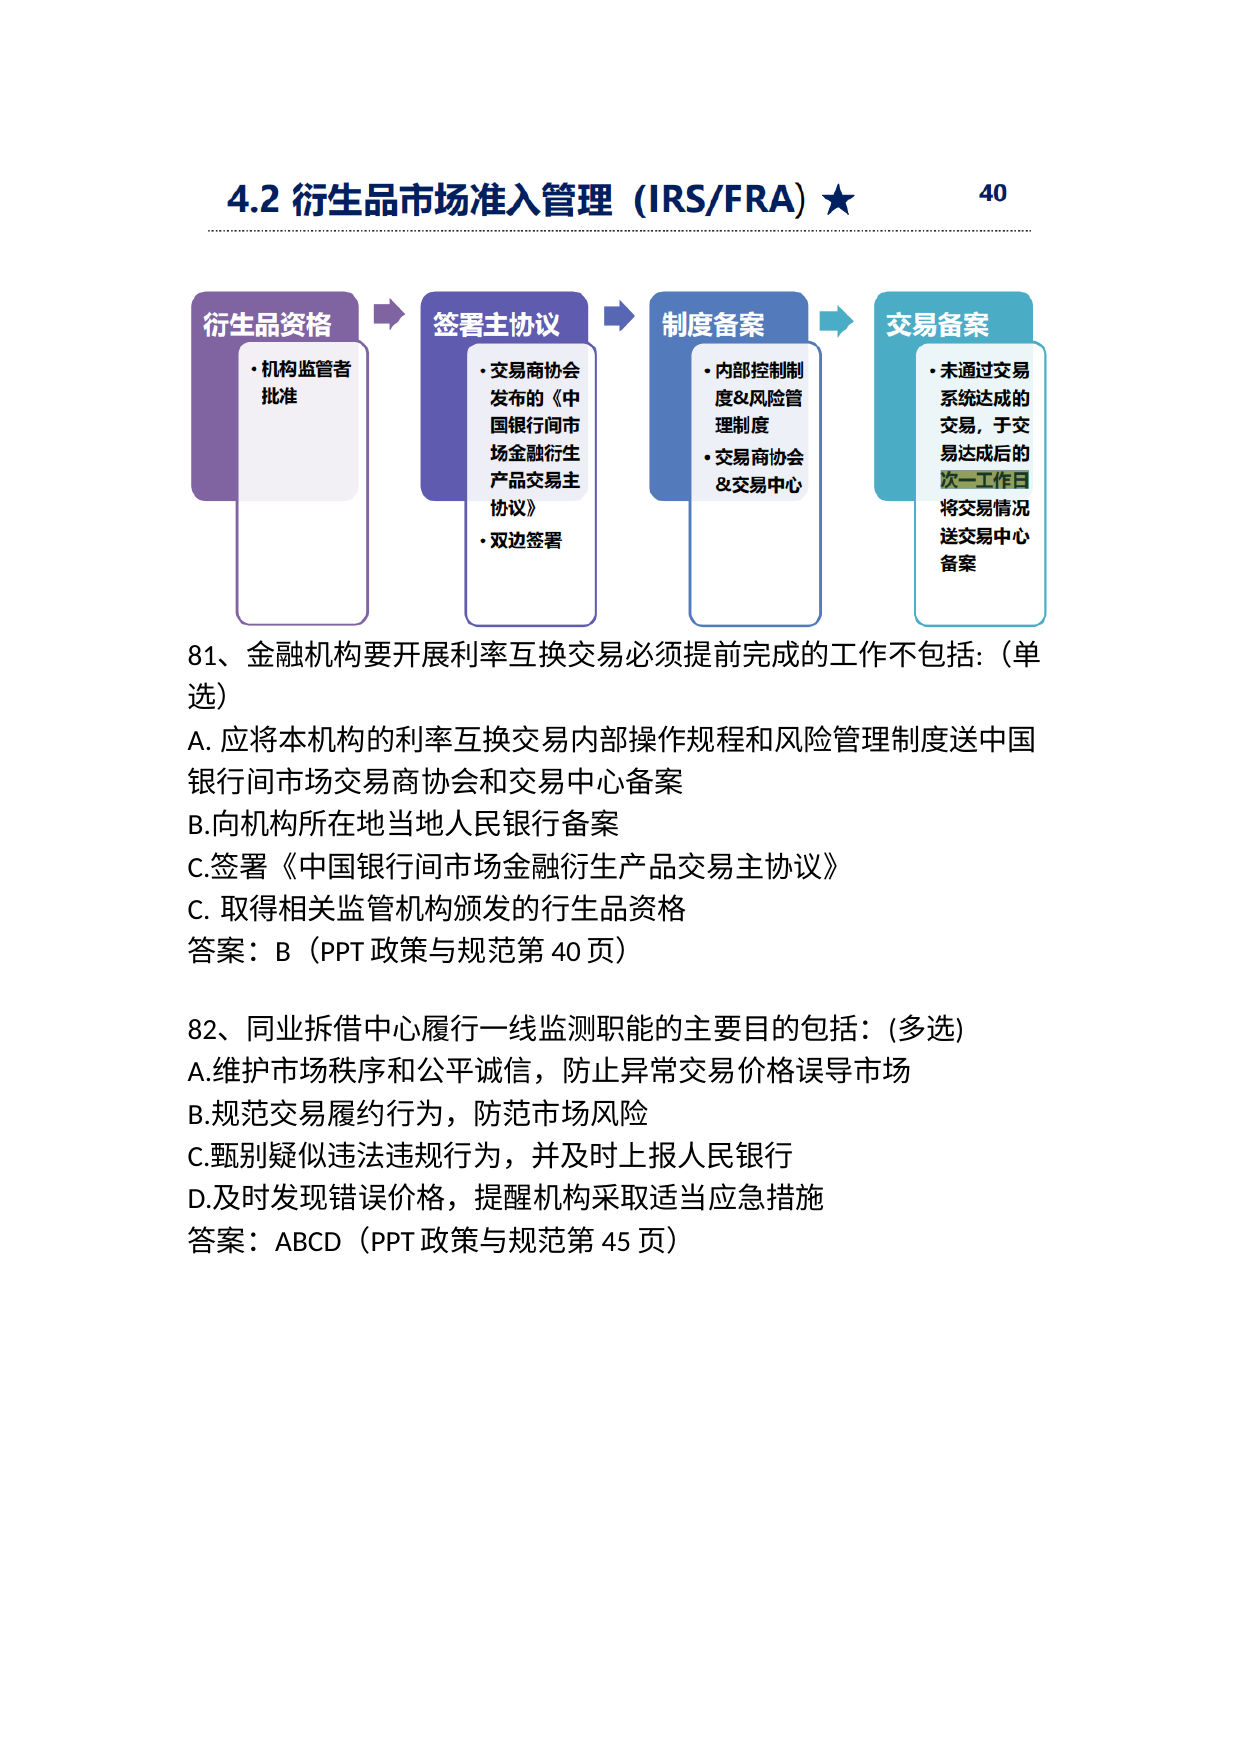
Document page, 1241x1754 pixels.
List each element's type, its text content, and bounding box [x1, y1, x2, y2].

list 取得相关监管机构颁发的行生品资格 [187, 885, 1053, 928]
text C.甄别疑似违法违规行为，并及时上报人民银行 [187, 1132, 1053, 1175]
picture [187, 162, 1052, 632]
text 答案：ABCD（PPT政策与规范第45页） [187, 1217, 1053, 1259]
list 应将本机构的利率互换交易内部操作规程和风险管理制度送中国银行间市场交易商协会和交易中心备案 [187, 716, 1053, 801]
text C.签署《中国银行间市场金融衍生产品交易主协议》 [187, 843, 1053, 885]
text B.规范交易履约行为，防范市场风险 [187, 1090, 1053, 1132]
list 同业拆借中心履行一线监测职能的主要目的包括：(多选) [187, 1006, 1053, 1048]
list 金融机构要开展利率互换交易必须提前完成的工作不包括:（单选） [187, 632, 1053, 716]
text 答案：B（PPT政策与规范第40页） [187, 928, 1053, 970]
text A.维护市场秩序和公平诚信，防止异常交易价格误导市场 [187, 1048, 1053, 1090]
text B.向机构所在地当地人民银行备案 [187, 801, 1053, 843]
text D.及时发现错误价格，提醒机构采取适当应急措施 [187, 1175, 1053, 1217]
